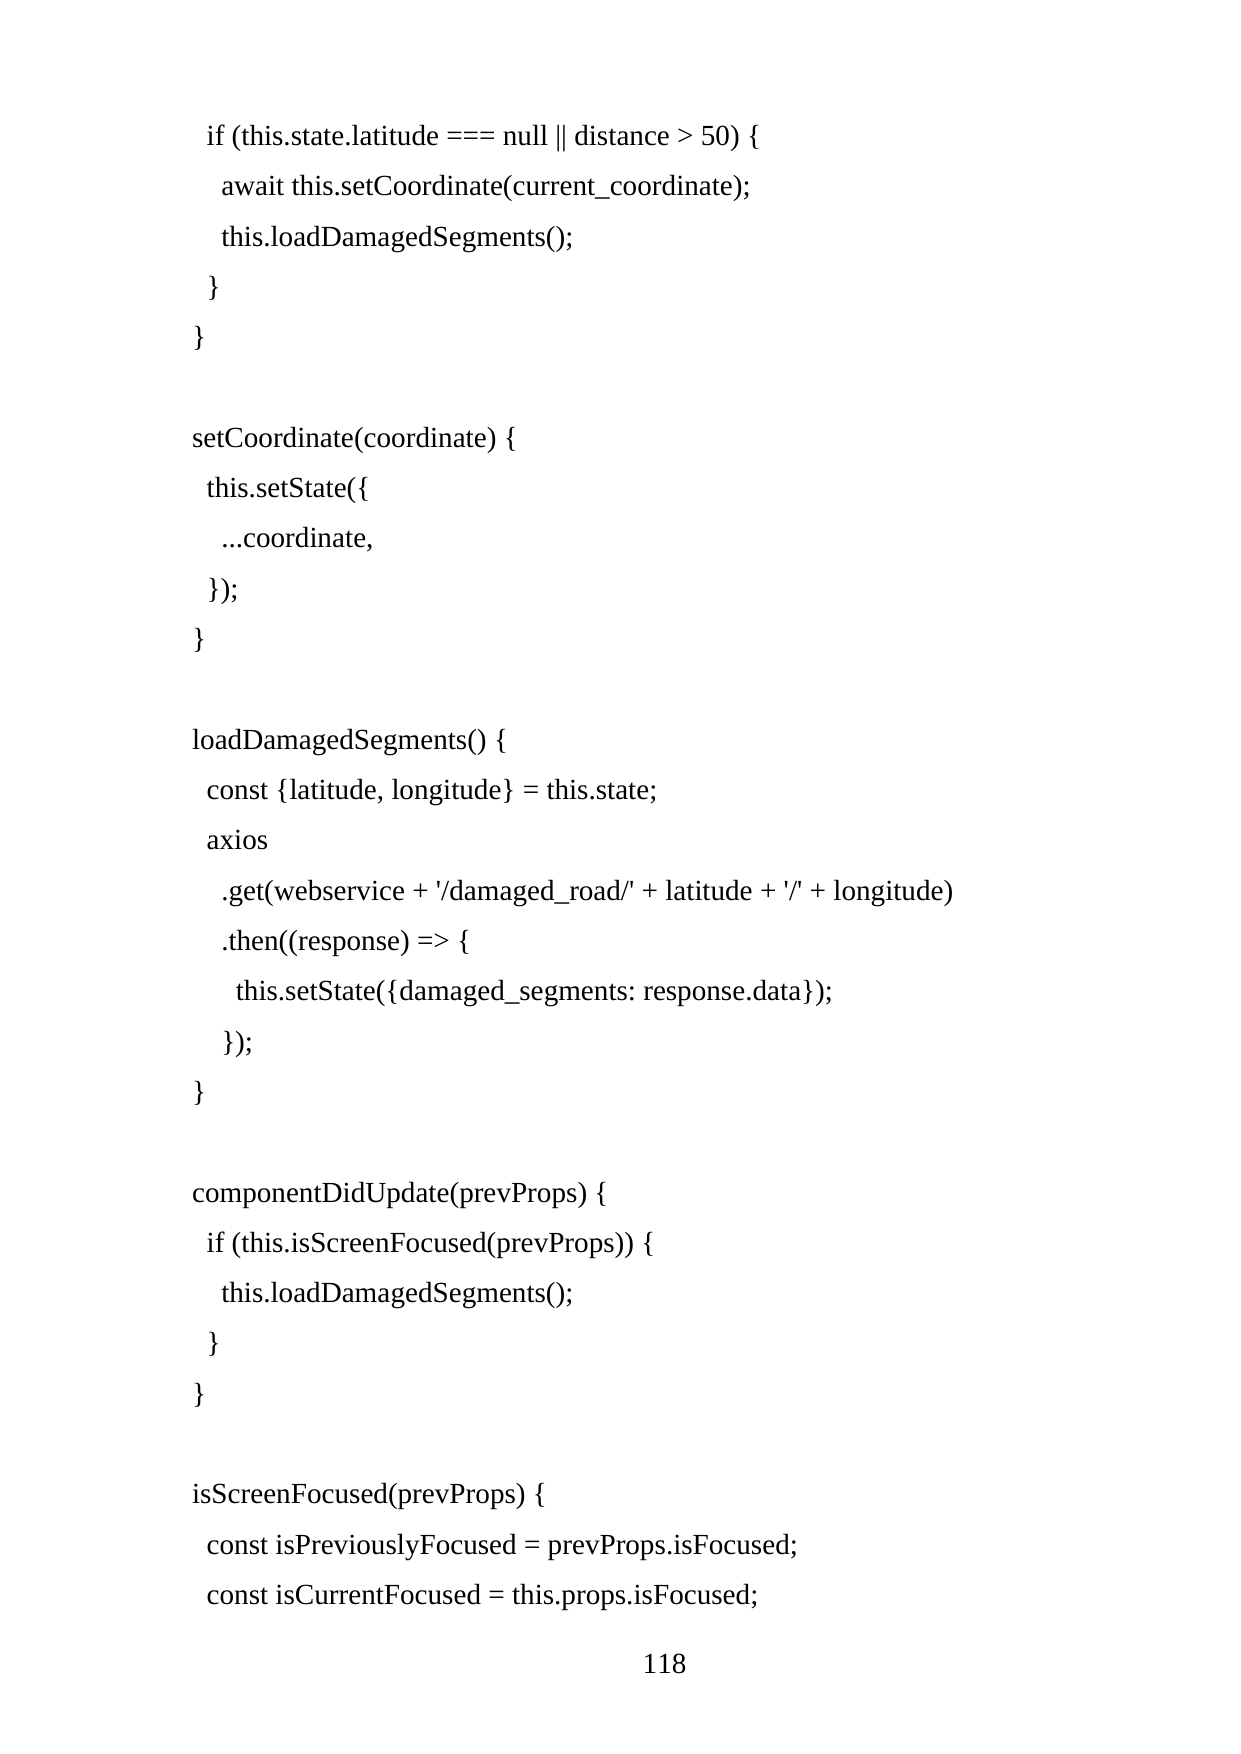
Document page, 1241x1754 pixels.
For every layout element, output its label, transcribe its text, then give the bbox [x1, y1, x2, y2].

text } [177, 1326, 1152, 1359]
text } [177, 621, 1152, 655]
text setCoordinate(coordinate) { [177, 420, 1152, 453]
text .then((response) => { [177, 923, 1152, 957]
text isScreenFocused(prevProps) { [177, 1477, 1152, 1510]
text await this.setCoordinate(current_coordinate); [177, 168, 1152, 202]
text } [177, 269, 1152, 303]
text componentDidUpdate(prevProps) { [177, 1175, 1152, 1208]
text this.setState({ [177, 470, 1152, 504]
text if (this.isScreenFocused(prevProps)) { [177, 1225, 1152, 1258]
text ...coordinate, [177, 521, 1152, 554]
text }); [177, 1024, 1152, 1057]
text this.setState({damaged_segments: response.data}); [177, 973, 1152, 1007]
text } [177, 1376, 1152, 1409]
text const {latitude, longitude} = this.state; [177, 772, 1152, 806]
text const isCurrentFocused = this.props.isFocused; [177, 1577, 1152, 1611]
text loadDamagedSegments() { [177, 722, 1152, 755]
text .get(webservice + '/damaged_road/' + latitude + '/' + longitude) [177, 873, 1152, 906]
text this.loadDamagedSegments(); [177, 1275, 1152, 1309]
text } [177, 319, 1152, 353]
text axios [177, 822, 1152, 856]
text if (this.state.latitude === null || distance > 50) { [177, 118, 1152, 152]
text const isPreviouslyFocused = prevProps.isFocused; [177, 1527, 1152, 1560]
text } [177, 1074, 1152, 1108]
text this.loadDamagedSegments(); [177, 219, 1152, 252]
text }); [177, 571, 1152, 604]
